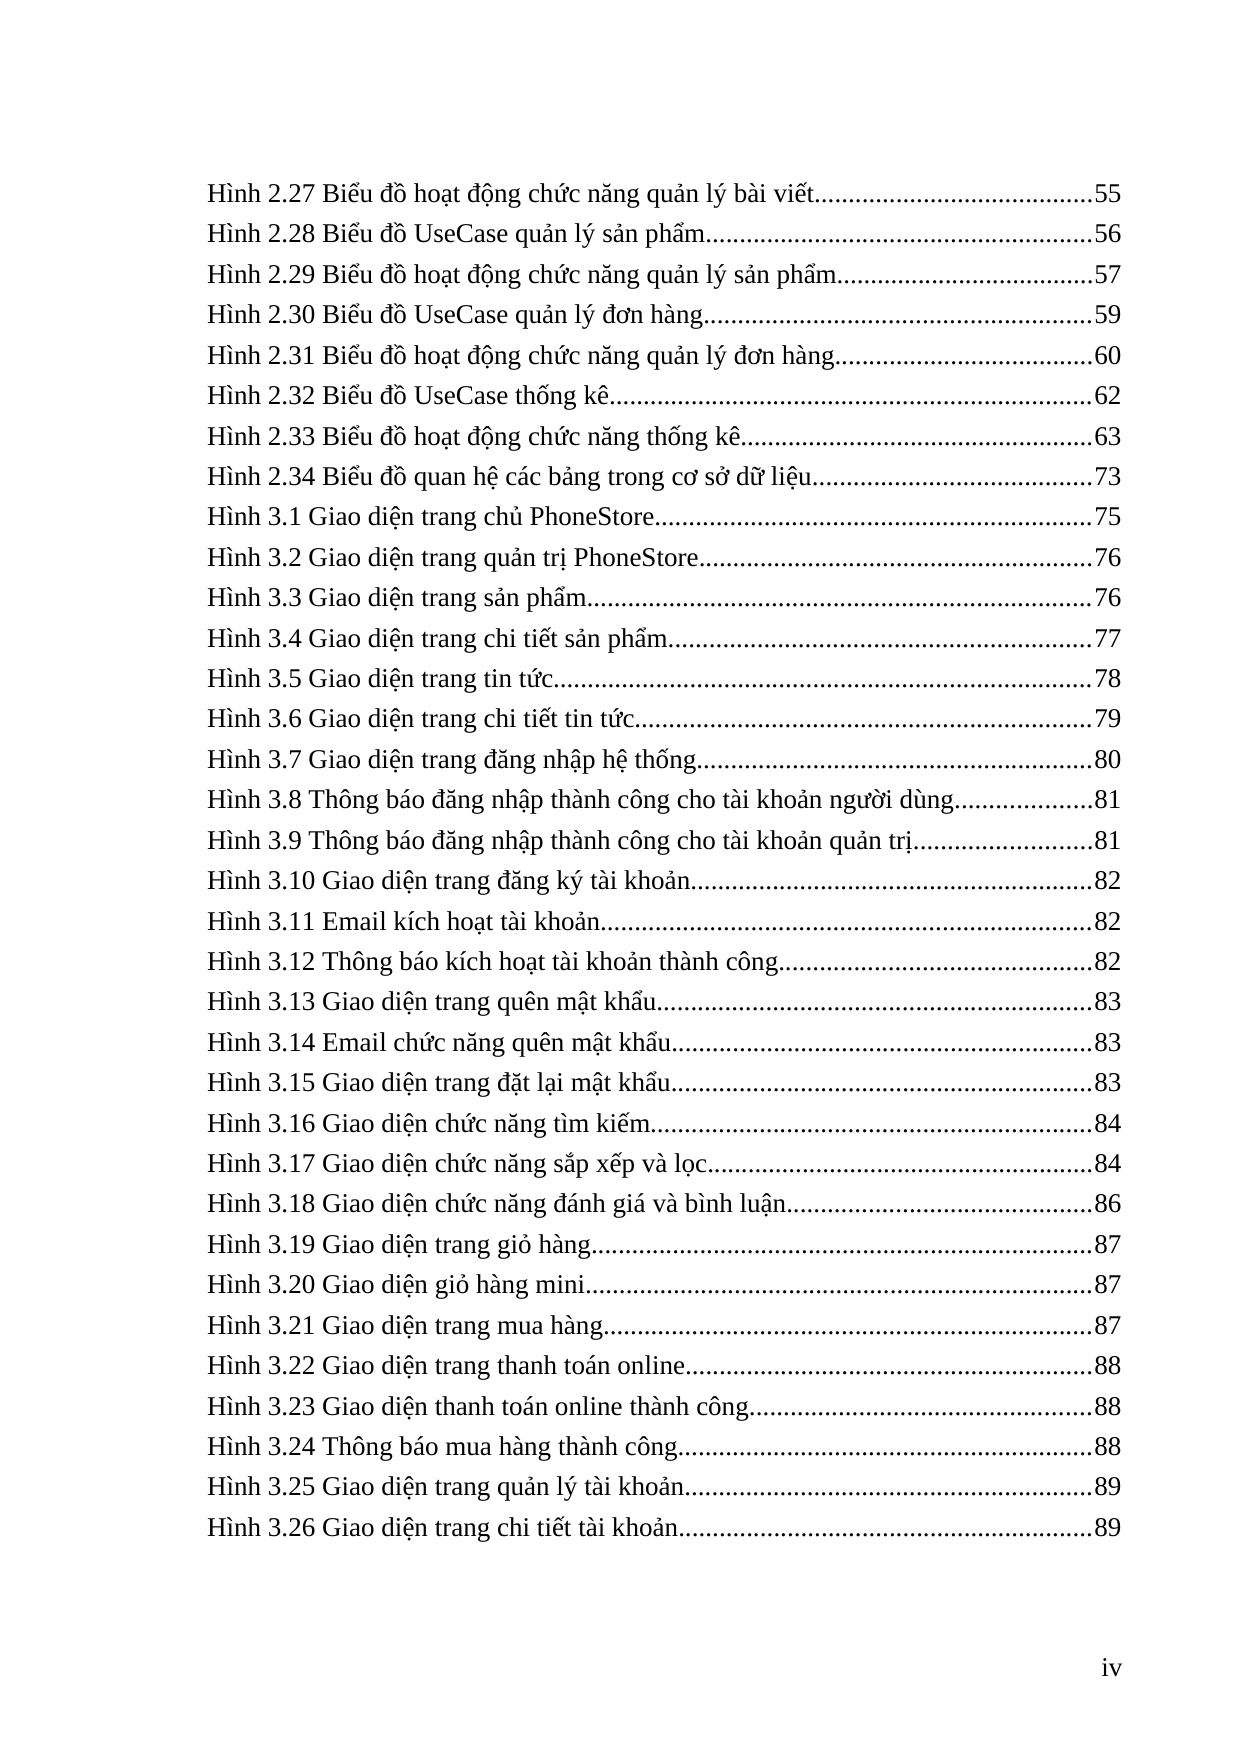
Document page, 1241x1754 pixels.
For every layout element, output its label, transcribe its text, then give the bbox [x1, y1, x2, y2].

text Hình 3.11 Email kích hoạt tài khoản 82 [207, 905, 1122, 936]
text Hình 2.29 Biểu đồ hoạt động chức năng quản lý sản phẩm 57 [207, 258, 1122, 289]
text Hình 2.27 Biểu đồ hoạt động chức năng quản lý bài viết 55 [207, 177, 1122, 208]
text Hình 3.19 Giao diện trang giỏ hàng 87 [207, 1228, 1122, 1259]
text Hình 3.1 Giao diện trang chủ PhoneStore 75 [207, 501, 1122, 532]
text Hình 3.25 Giao diện trang quản lý tài khoản 89 [207, 1471, 1122, 1502]
text Hình 3.7 Giao diện trang đăng nhập hệ thống 80 [207, 743, 1122, 774]
text Hình 3.9 Thông báo đăng nhập thành công cho tài khoản quản trị 81 [207, 824, 1122, 855]
text Hình 3.6 Giao diện trang chi tiết tin tức 79 [207, 703, 1122, 734]
text Hình 3.17 Giao diện chức năng sắp xếp và lọc 84 [207, 1147, 1122, 1178]
text Hình 3.20 Giao diện giỏ hàng mini 87 [207, 1268, 1122, 1299]
text Hình 3.15 Giao diện trang đặt lại mật khẩu 83 [207, 1066, 1122, 1097]
text Hình 2.31 Biểu đồ hoạt động chức năng quản lý đơn hàng 60 [207, 339, 1122, 370]
text Hình 3.8 Thông báo đăng nhập thành công cho tài khoản người dùng 81 [207, 783, 1122, 814]
text Hình 3.14 Email chức năng quên mật khẩu 83 [207, 1026, 1122, 1057]
text Hình 3.13 Giao diện trang quên mật khẩu 83 [207, 986, 1122, 1017]
text Hình 3.10 Giao diện trang đăng ký tài khoản 82 [207, 864, 1122, 895]
text Hình 3.12 Thông báo kích hoạt tài khoản thành công 82 [207, 945, 1122, 976]
text Hình 2.32 Biểu đồ UseCase thống kê 62 [207, 379, 1122, 410]
text Hình 3.4 Giao diện trang chi tiết sản phẩm 77 [207, 622, 1122, 653]
text Hình 3.24 Thông báo mua hàng thành công 88 [207, 1430, 1122, 1461]
text Hình 3.5 Giao diện trang tin tức 78 [207, 662, 1122, 693]
text Hình 3.23 Giao diện thanh toán online thành công 88 [207, 1390, 1122, 1421]
text Hình 2.34 Biểu đồ quan hệ các bảng trong cơ sở dữ liệu 73 [207, 460, 1122, 491]
text Hình 3.21 Giao diện trang mua hàng 87 [207, 1309, 1122, 1340]
text Hình 2.30 Biểu đồ UseCase quản lý đơn hàng 59 [207, 298, 1122, 329]
text Hình 3.3 Giao diện trang sản phẩm 76 [207, 581, 1122, 612]
text Hình 3.26 Giao diện trang chi tiết tài khoản 89 [207, 1511, 1122, 1542]
text Hình 3.2 Giao diện trang quản trị PhoneStore 76 [207, 541, 1122, 572]
text Hình 3.16 Giao diện chức năng tìm kiếm 84 [207, 1107, 1122, 1138]
text Hình 3.22 Giao diện trang thanh toán online 88 [207, 1349, 1122, 1380]
text Hình 2.28 Biểu đồ UseCase quản lý sản phẩm 56 [207, 218, 1122, 249]
text Hình 2.33 Biểu đồ hoạt động chức năng thống kê 63 [207, 420, 1122, 451]
text Hình 3.18 Giao diện chức năng đánh giá và bình luận 86 [207, 1188, 1122, 1219]
